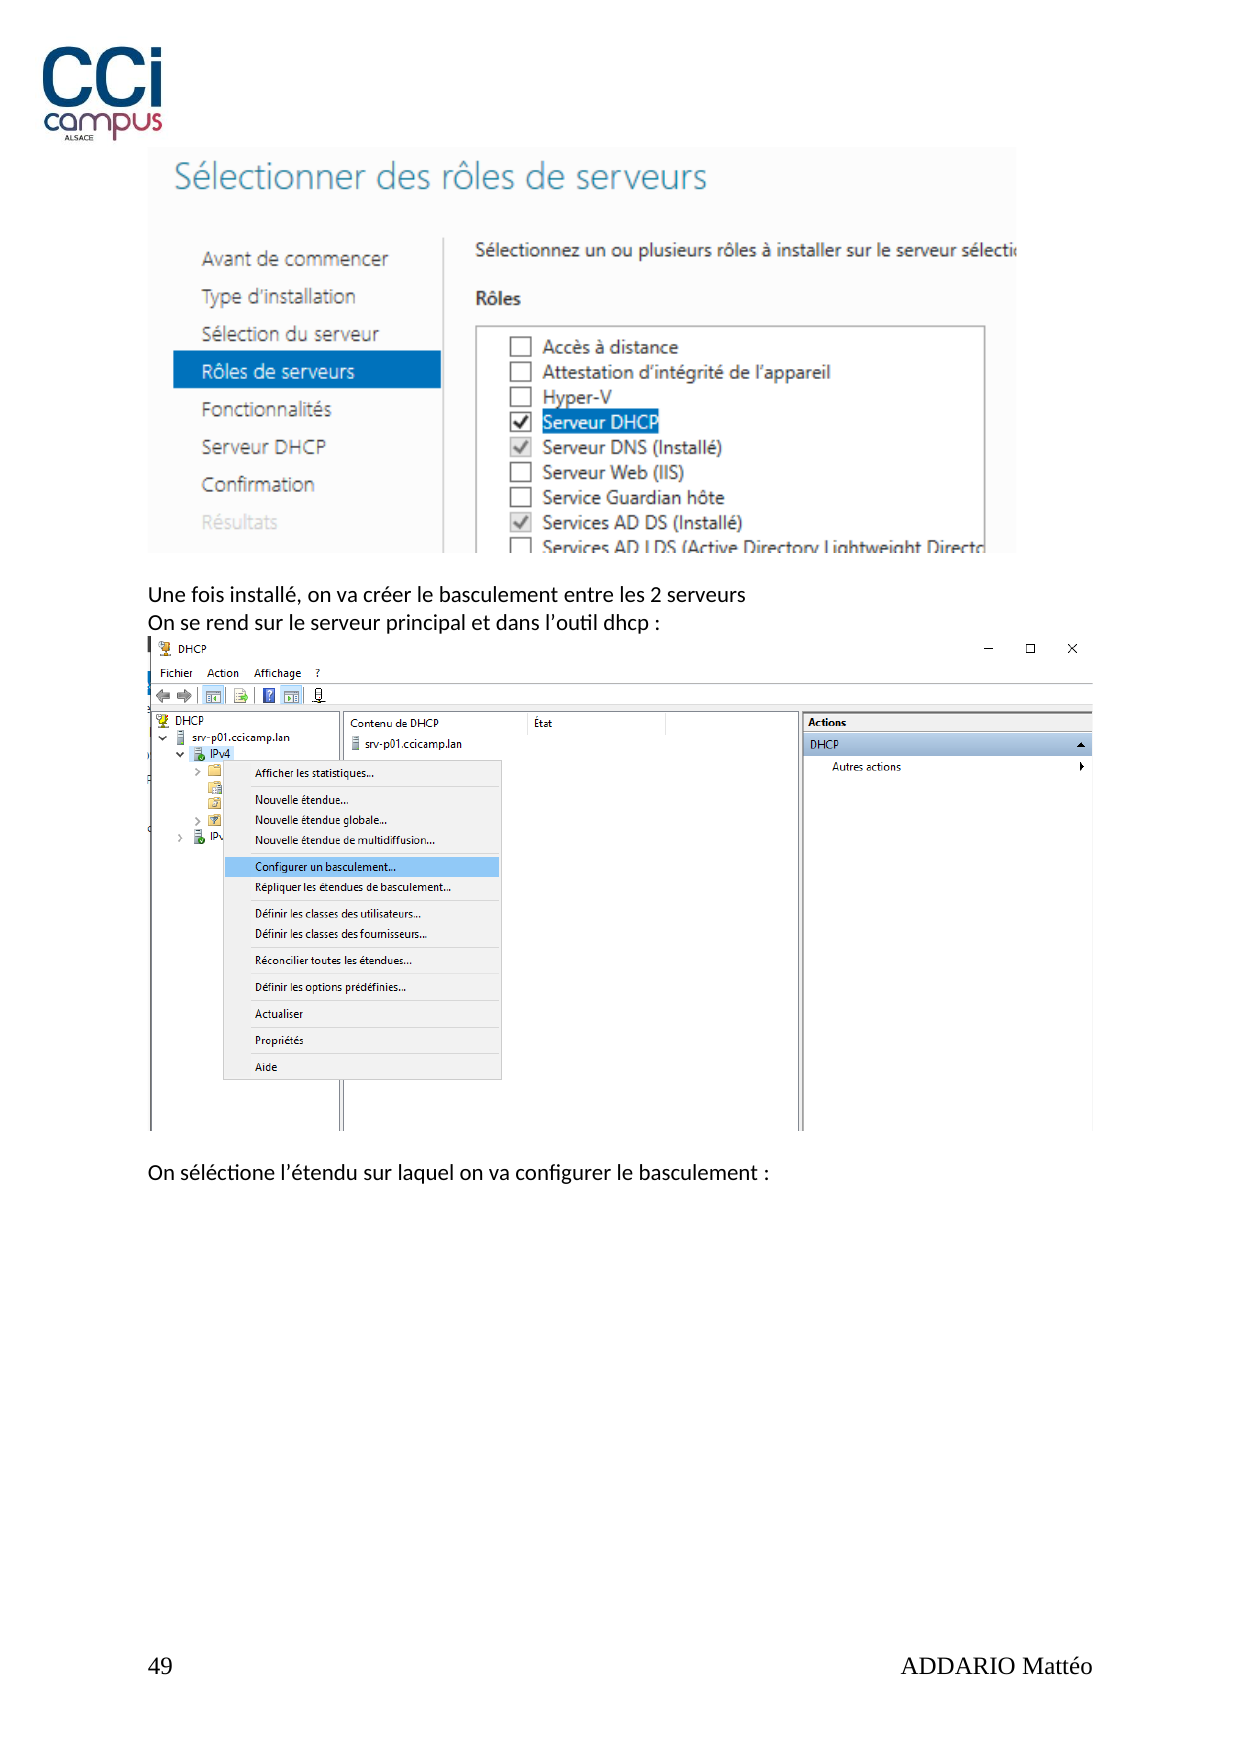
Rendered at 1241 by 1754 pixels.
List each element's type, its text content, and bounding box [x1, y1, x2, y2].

text On séléctione l’étendu sur laquel on va configurer le basculement : [148, 1158, 1093, 1186]
picture [35, 26, 1017, 553]
text Une fois installé, on va créer le basculement entre les 2 serveurs [148, 580, 1093, 608]
text On se rend sur le serveur principal et dans l’outil dhcp : [148, 608, 1093, 636]
picture [147, 636, 1093, 1131]
